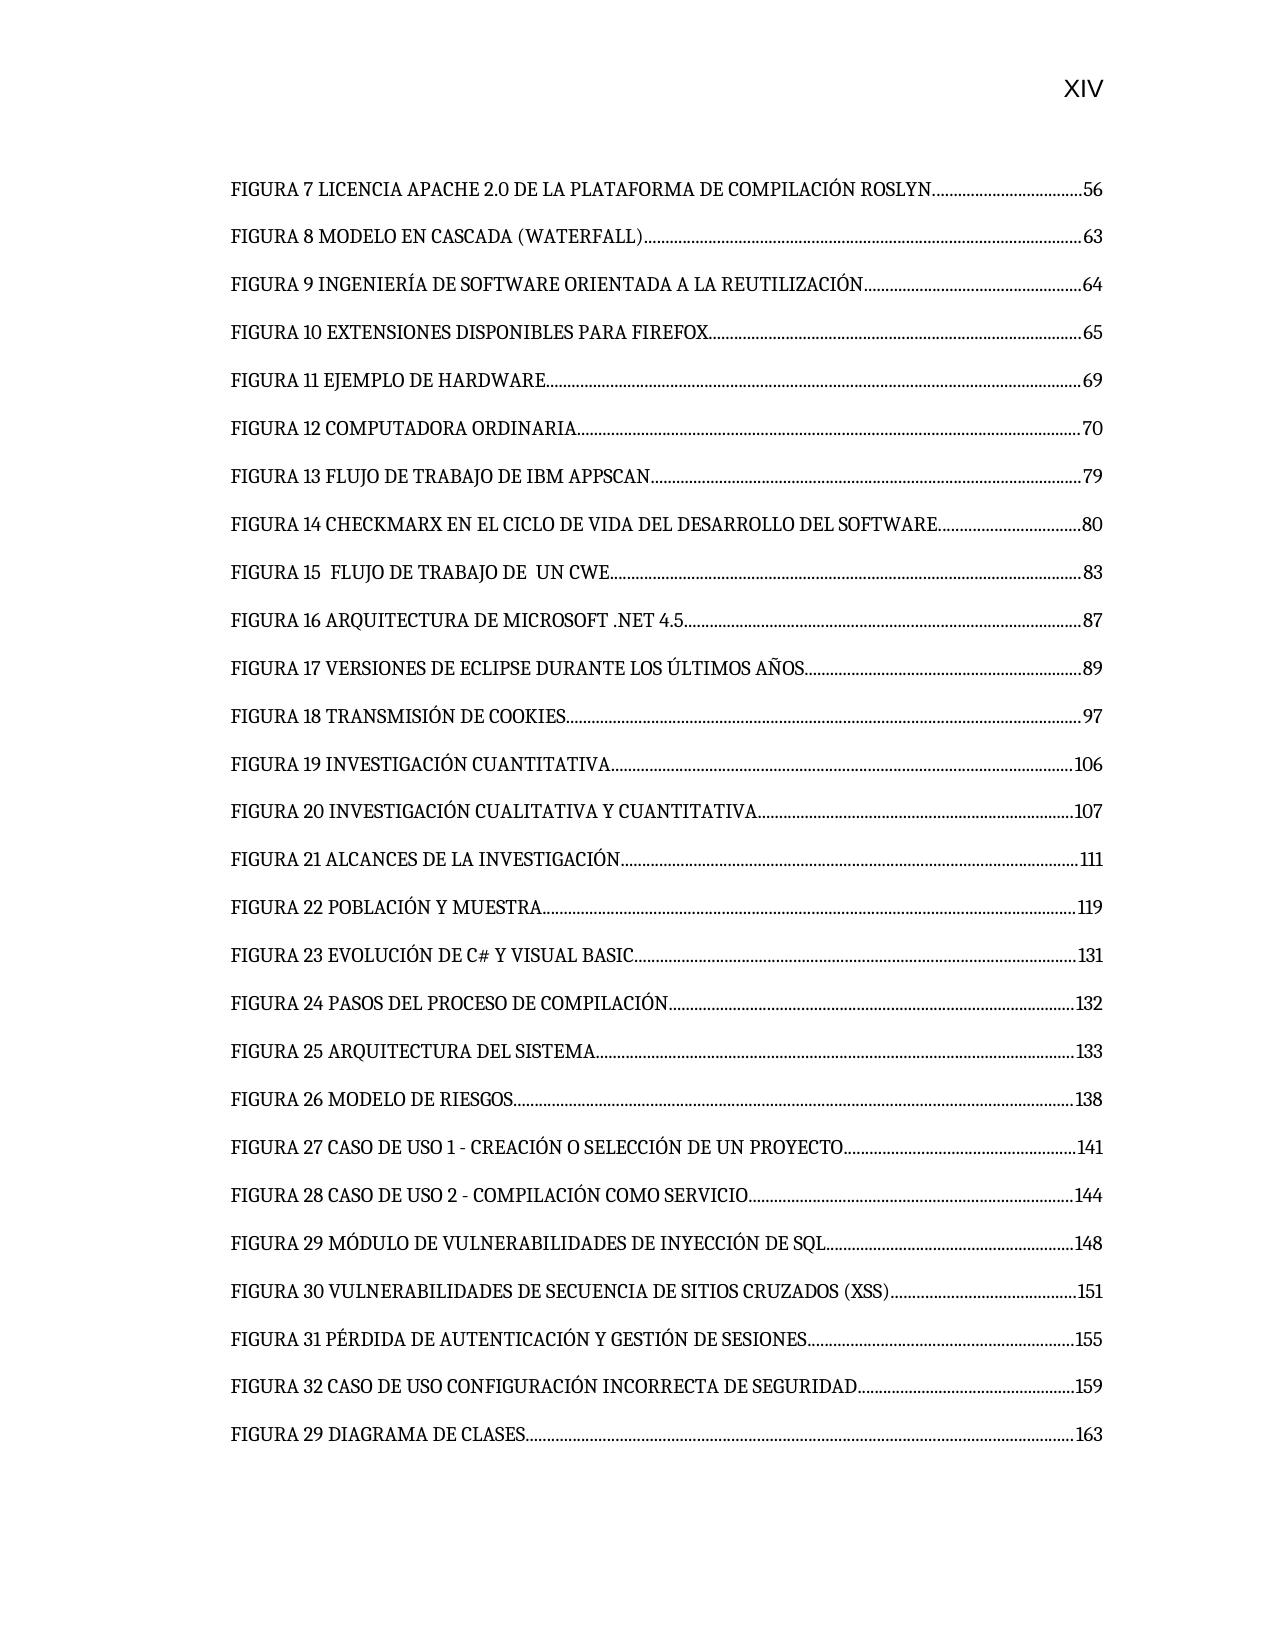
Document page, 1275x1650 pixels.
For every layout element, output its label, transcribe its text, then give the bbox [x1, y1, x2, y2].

text Figura 18 Transmisión de cookies 97 [230, 704, 1104, 728]
text Figura 29 Módulo de vulnerabilidades de Inyección de SQL 148 [230, 1231, 1104, 1255]
text Figura 16 Arquitectura de Microsoft .NET 4.5 87 [230, 608, 1104, 632]
text Figura 13 Flujo de trabajo de IBM AppScan 79 [230, 465, 1104, 489]
text Figura 10 Extensiones disponibles para Firefox 65 [230, 321, 1104, 345]
text Figura 20 Investigación cualitativa y cuantitativa 107 [230, 800, 1104, 824]
text Figura 15 Flujo de trabajo de un CWE 83 [230, 561, 1104, 584]
text Figura 22 Población y Muestra 119 [230, 896, 1104, 920]
text Figura 24 Pasos del proceso de compilación. 132 [230, 992, 1104, 1016]
text Figura 27 Caso de uso 1 - Creación o selección de un proyecto 141 [230, 1136, 1104, 1159]
text Figura 23 Evolución de C# y Visual Basic 131 [230, 944, 1104, 968]
text Figura 9 Ingeniería de software orientada a la reutilización 64 [230, 273, 1104, 297]
text Figura 11 Ejemplo de Hardware 69 [230, 369, 1104, 393]
text Figura 14 Checkmarx en el ciclo de vida del desarrollo del software. 80 [230, 513, 1104, 537]
text Figura 7 Licencia Apache 2.0 de la plataforma de compilación Roslyn. 56 [230, 177, 1104, 201]
text Figura 29 Diagrama de clases 163 [230, 1423, 1104, 1447]
text Figura 32 Caso de Uso Configuración Incorrecta de Seguridad 159 [230, 1375, 1104, 1399]
text Figura 31 Pérdida de autenticación y gestión de sesiones 155 [230, 1327, 1104, 1351]
text Figura 30 Vulnerabilidades de Secuencia de Sitios Cruzados (XSS) 151 [230, 1279, 1104, 1303]
text Figura 25 Arquitectura del sistema 133 [230, 1040, 1104, 1064]
text Figura 12 Computadora Ordinaria 70 [230, 417, 1104, 441]
text Figura 17 Versiones de Eclipse durante los últimos años 89 [230, 656, 1104, 680]
text Figura 26 Modelo de riesgos 138 [230, 1088, 1104, 1112]
text Figura 19 Investigación cuantitativa 106 [230, 752, 1104, 776]
text Figura 21 Alcances de la investigación 111 [230, 848, 1104, 872]
text Figura 28 Caso de Uso 2 - Compilación como servicio 144 [230, 1183, 1104, 1207]
text Figura 8 Modelo en cascada (Waterfall) 63 [230, 225, 1104, 249]
